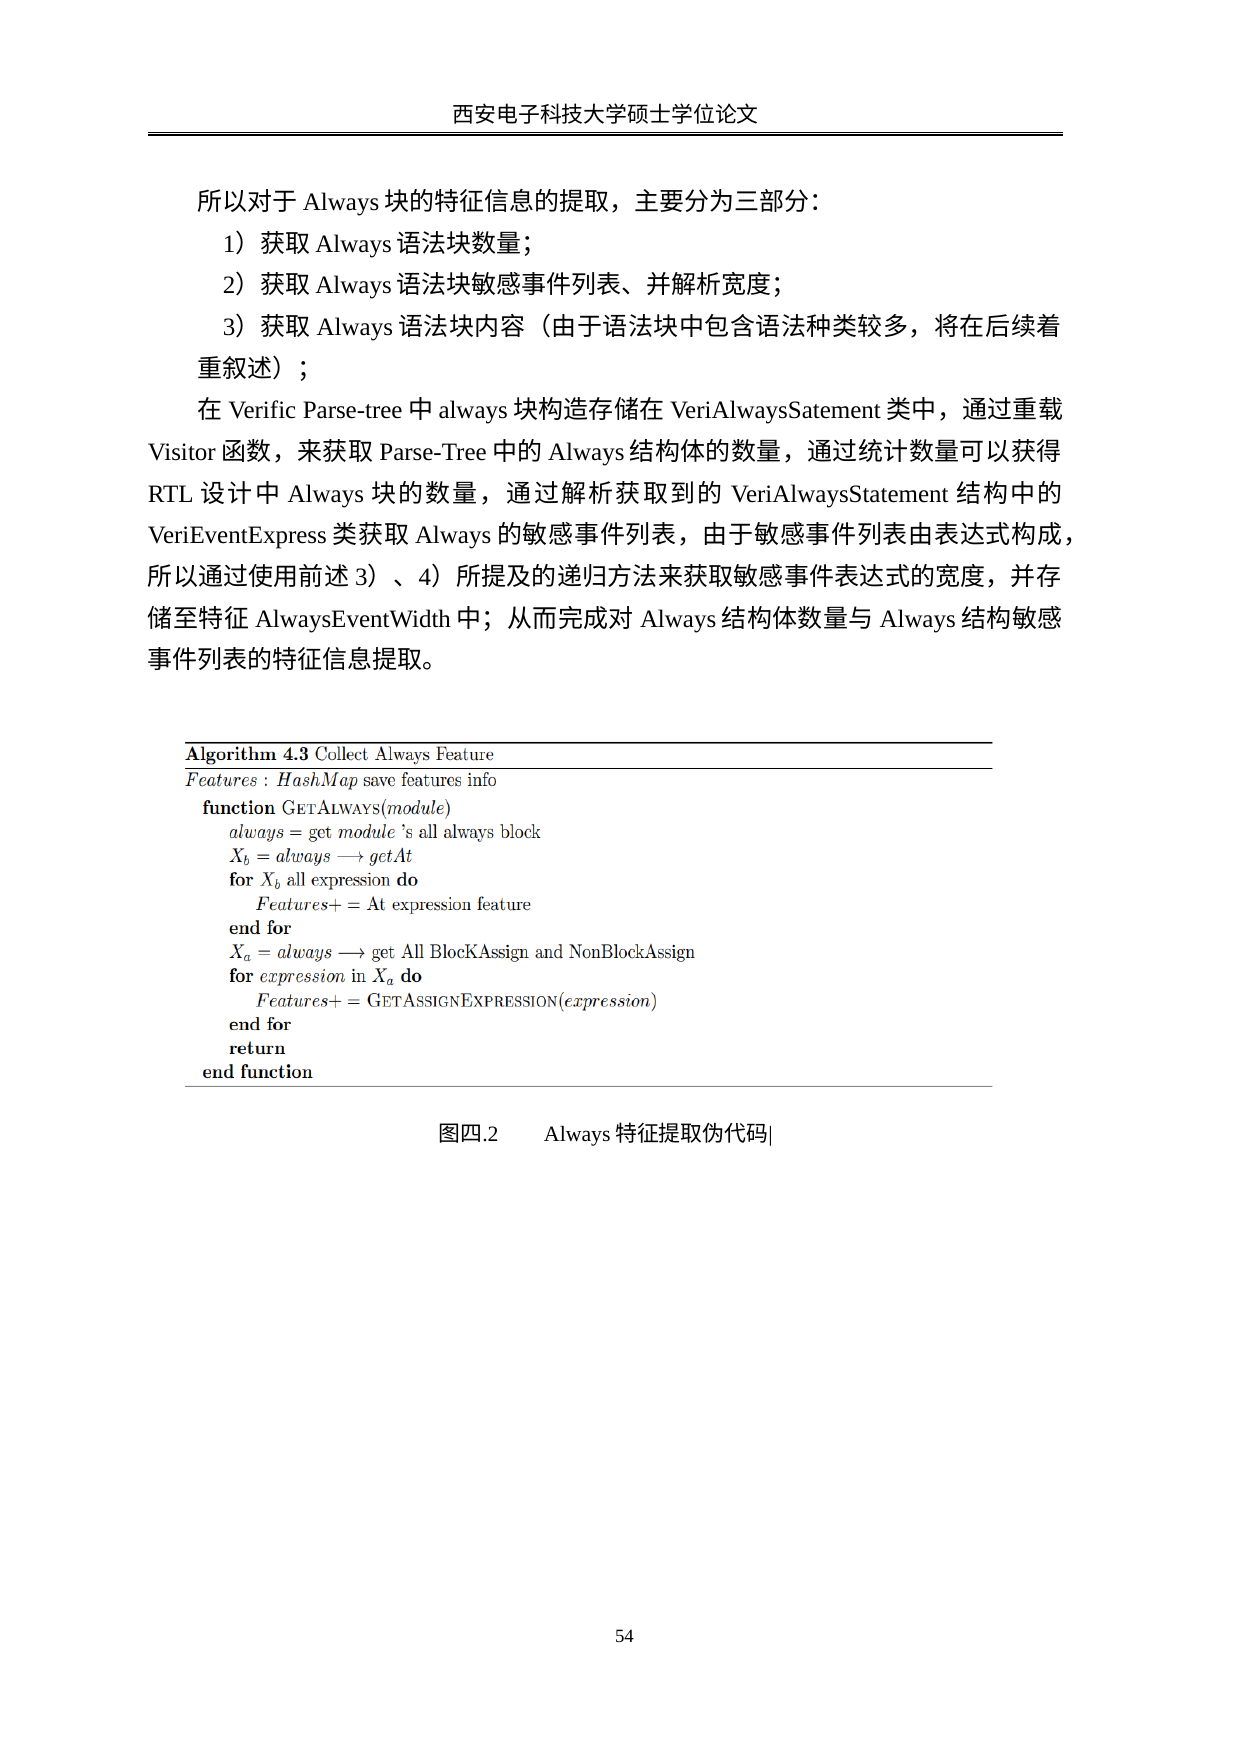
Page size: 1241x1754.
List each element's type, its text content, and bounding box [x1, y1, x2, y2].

list 获取Always语法块敏感事件列表、并解析宽度； [198, 261, 1063, 302]
picture [172, 718, 1030, 1104]
text 在Verific Parse-tree中always块构造存储在VeriAlwaysSatement类中，通过重载Visitor函数，来获取Parse-Tree中的Always结构体的数量，通过统计数量可以获得RTL设计中Always块的数量，通过解析获取到的VeriAlwaysStatement结构中的VeriEventExpress类获取Always的敏感事件列表，由于敏感事件列表由表达式构成，所以通过使用前述3）、4）所提及的递归方法来获取敏感事件表达式的宽度，并存储至特征AlwaysEventWidth中；从而完成对Always结构体数量与Always结构敏感事件列表的特征信息提取。 [148, 386, 1063, 677]
text Always特征提取伪代码| [148, 1116, 1063, 1148]
list 获取Always语法块内容（由于语法块中包含语法种类较多，将在后续着重叙述）； [198, 302, 1063, 386]
text 所以对于Always块的特征信息的提取，主要分为三部分： [148, 177, 1063, 219]
list 获取Always语法块数量； [198, 219, 1063, 261]
